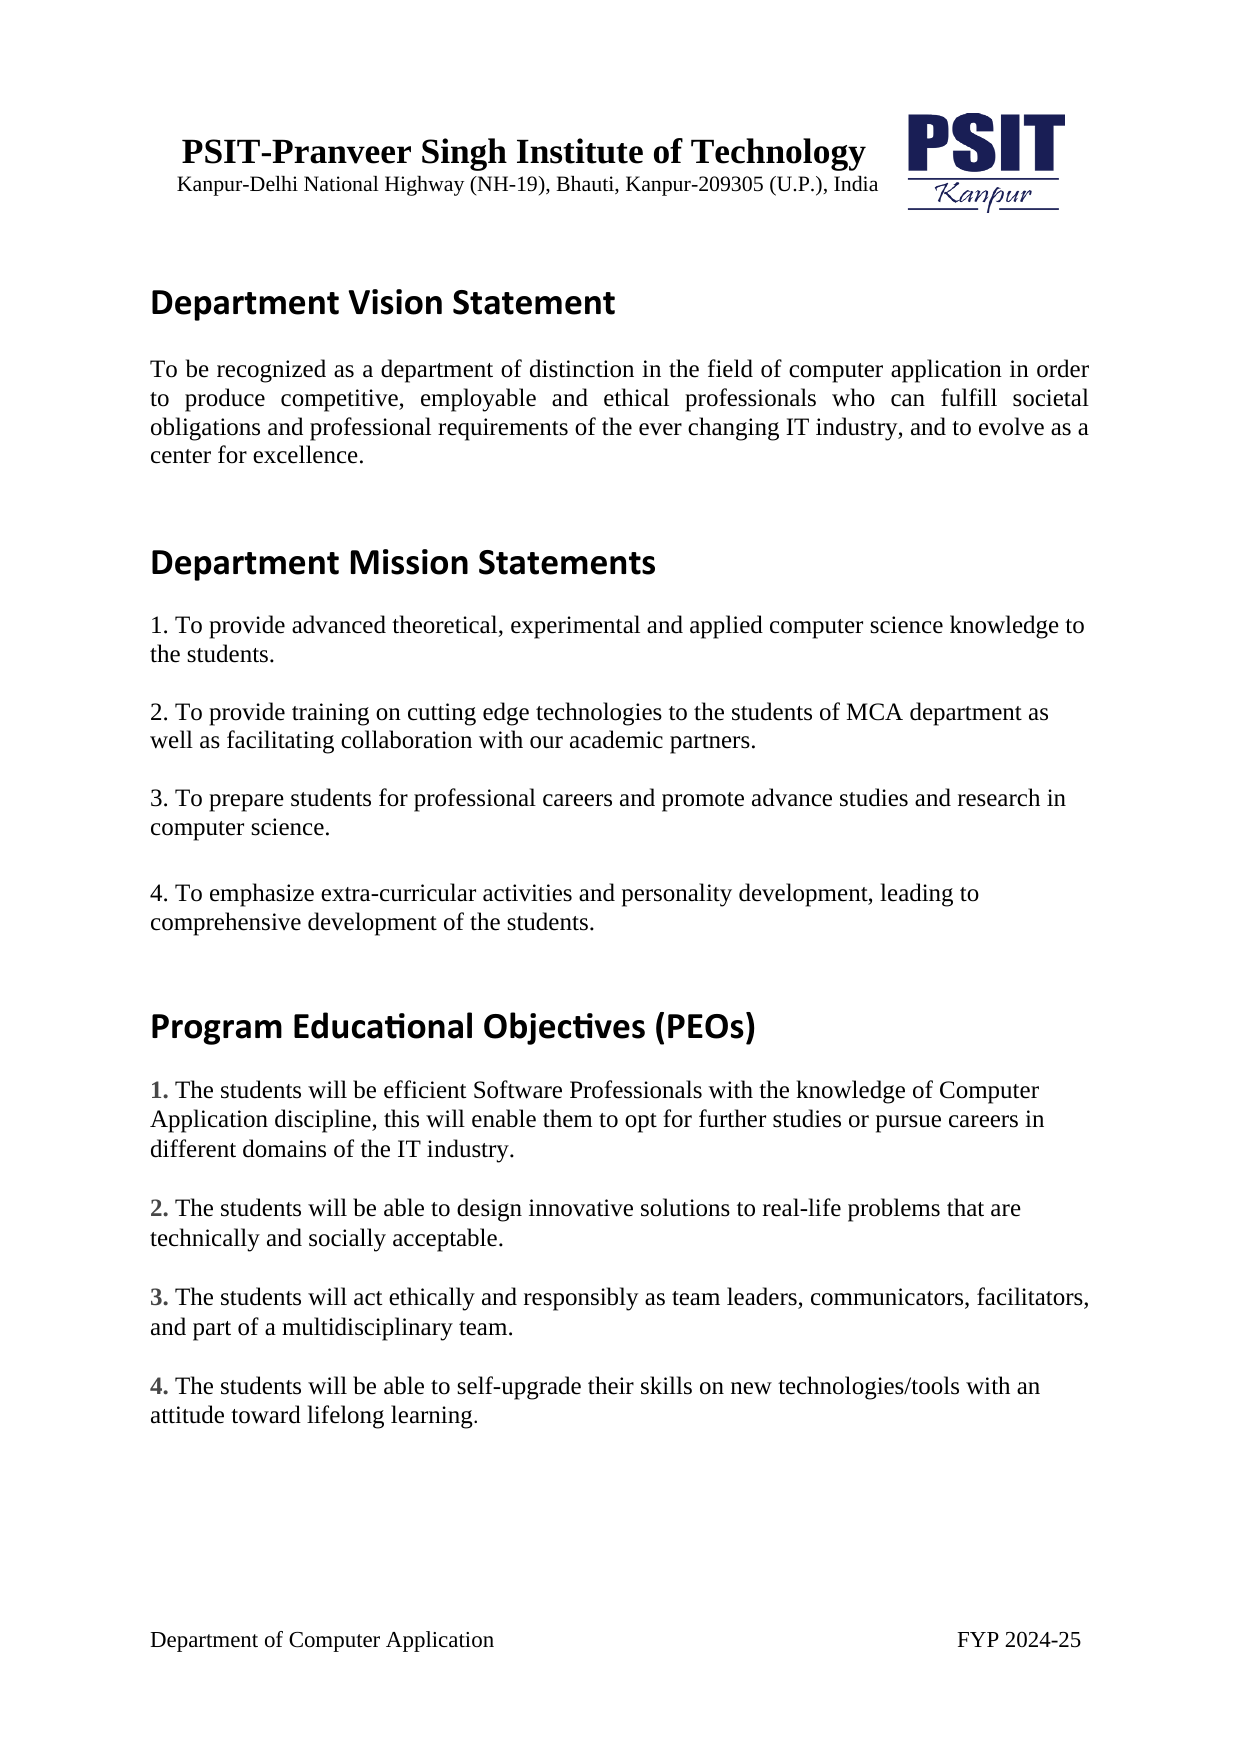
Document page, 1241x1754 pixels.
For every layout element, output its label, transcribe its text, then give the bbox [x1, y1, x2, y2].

picture [907, 113, 1070, 213]
text 4. To emphasize extra-curricular activities and personality development, leading to comprehensive development of the students. [150, 878, 1090, 935]
subtitle Department Vision Statement [150, 278, 1079, 323]
subtitle Department Mission Statements [150, 538, 1079, 584]
subtitle Program Educational Objectives (PEOs) [150, 1002, 1079, 1047]
text 1. The students will be efficient Software Professionals with the knowledge of Computer Application discipline, this will enable them to opt for further studies or pursue careers in different domains of the IT industry. 2. The students will be able to design innovative solutions to real-life problems that are technically and socially acceptable. 3. The students will act ethically and responsibly as team leaders, communicators, facilitators, and part of a multidisciplinary team. 4. The students will be able to self-upgrade their skills on new technologies/tools with an attitude toward lifelong learning. [150, 1075, 1090, 1429]
text To be recognized as a department of distinction in the field of computer application in order to produce competitive, employable and ethical professionals who can fulfill societal obligations and professional requirements of the ever changing IT industry, and to evolve as a center for excellence. [150, 354, 1090, 469]
text 1. To provide advanced theoretical, experimental and applied computer science knowledge to the students. 2. To provide training on cutting edge technologies to the students of MCA department as well as facilitating collaboration with our academic partners. 3. To prepare students for professional careers and promote advance studies and research in computer science. [150, 610, 1090, 840]
